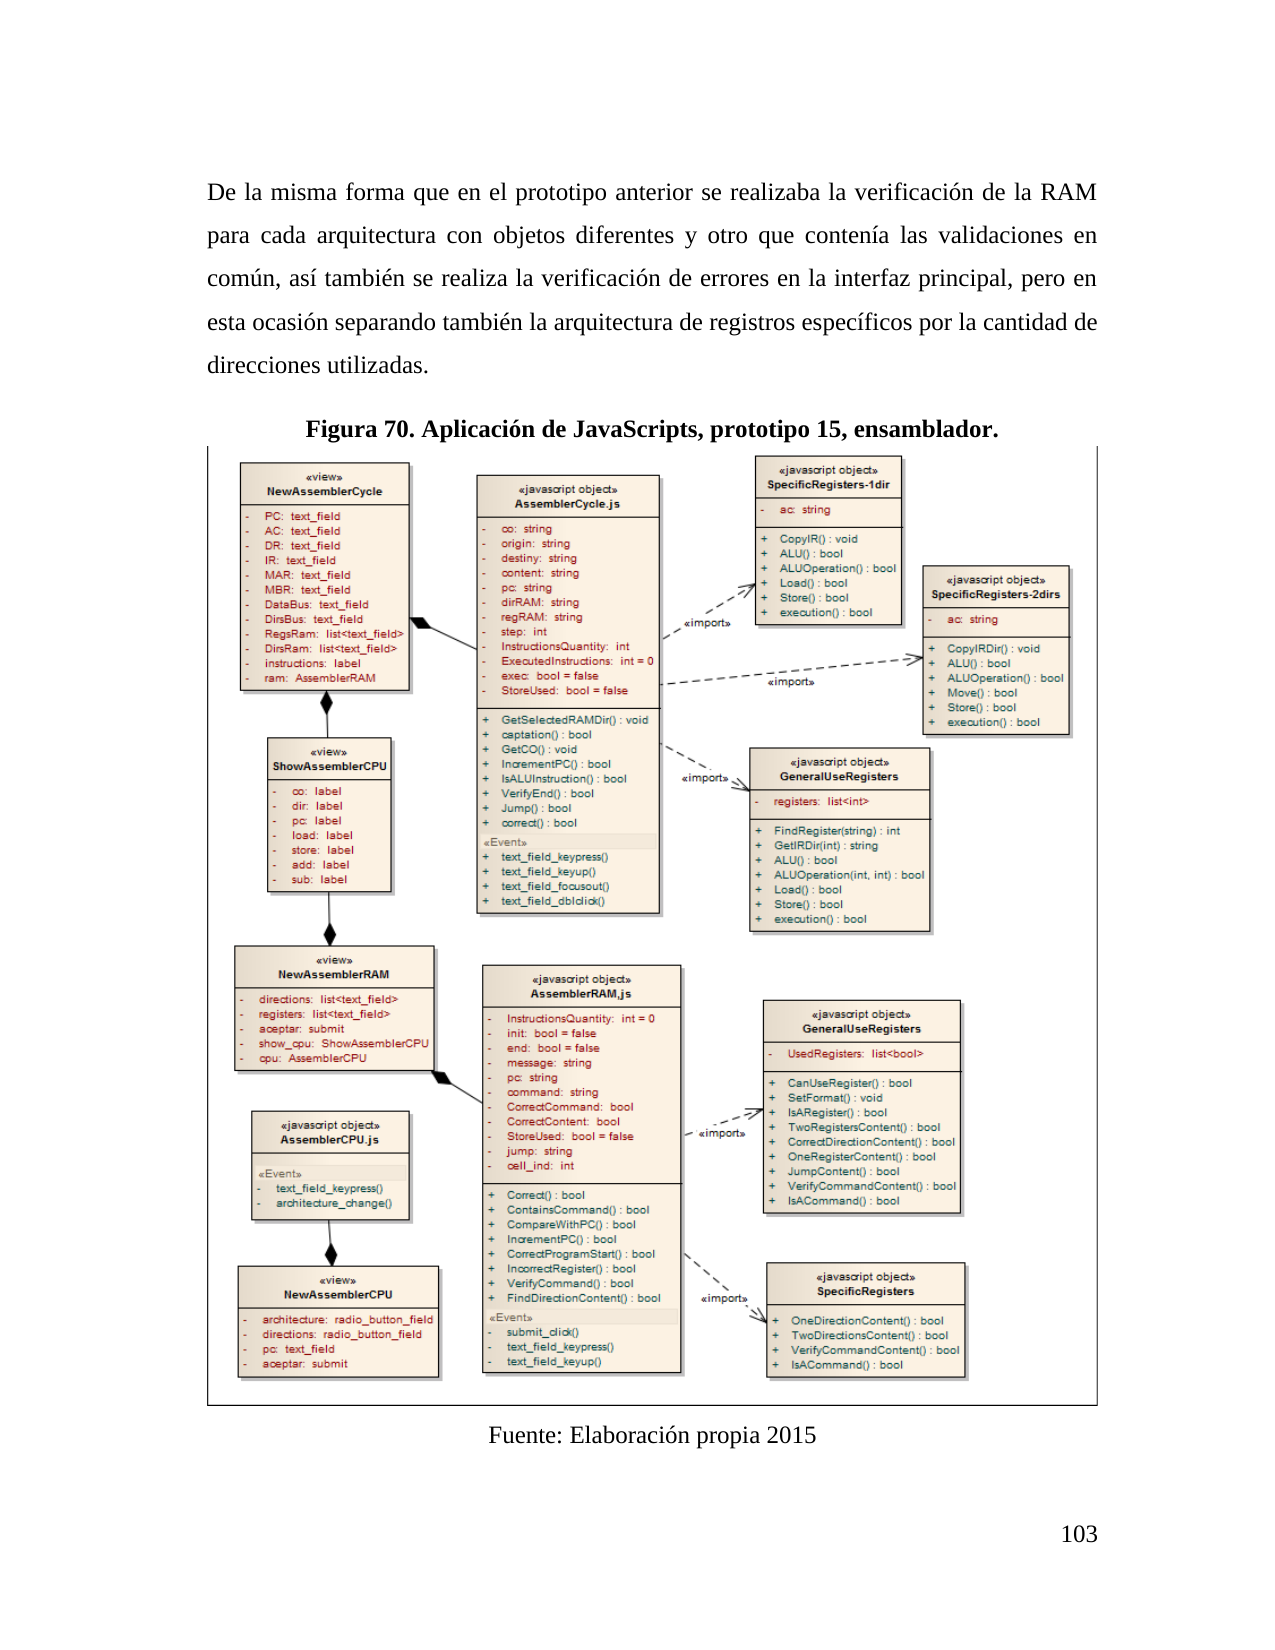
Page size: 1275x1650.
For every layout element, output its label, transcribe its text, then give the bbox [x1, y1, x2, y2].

picture [207, 446, 1098, 1406]
text De la misma forma que en el prototipo anterior se realizaba la verificación de la RAM para cada arquitectura con objetos diferentes y otro que contenía las validaciones en común, así también se realiza la verificación de errores en la interfaz principal, pero en esta ocasión separando también la arquitectura de registros específicos por la cantidad de direcciones utilizadas. [207, 177, 1098, 378]
text Fuente: Elaboración propia 2015 [207, 1420, 1098, 1449]
subtitle Figura 70. Aplicación de JavaScripts, prototipo 15, ensamblador. [207, 414, 1098, 442]
